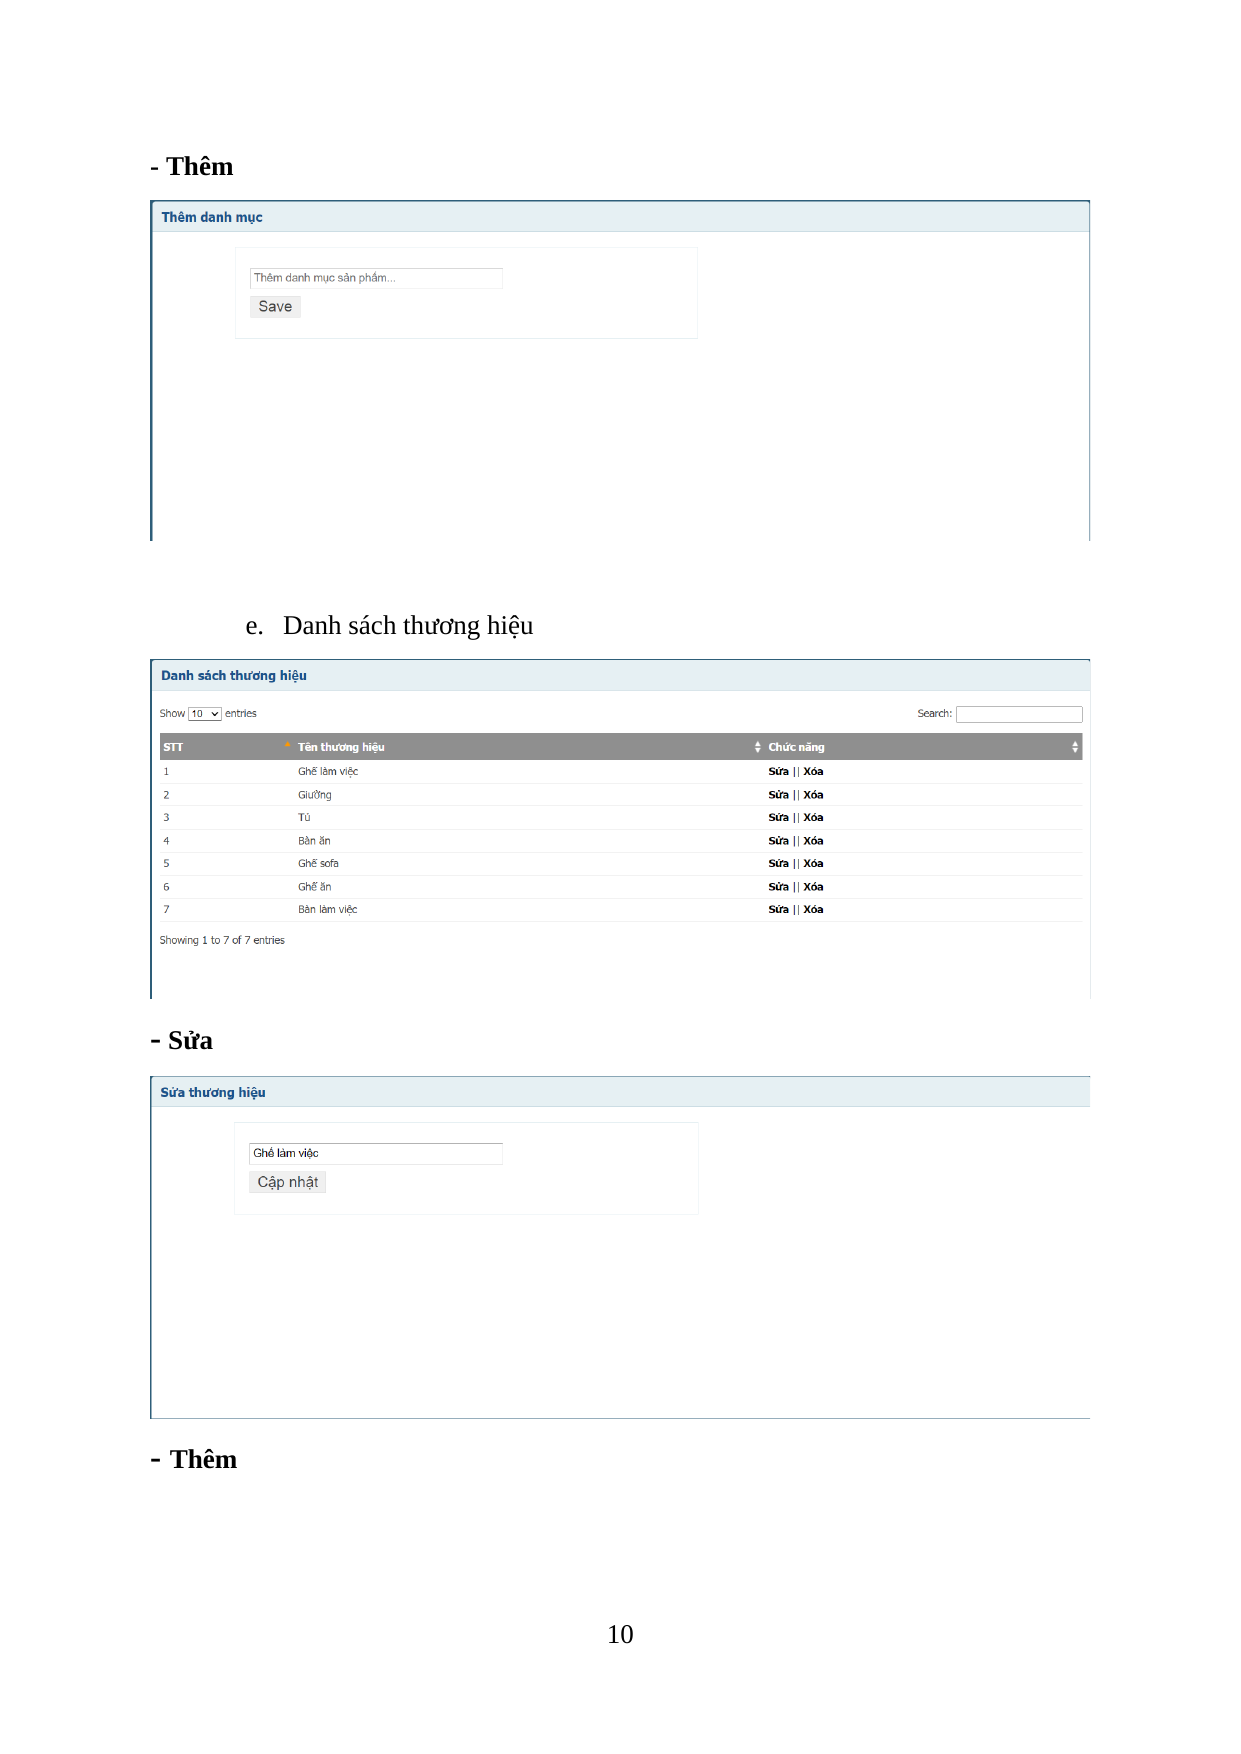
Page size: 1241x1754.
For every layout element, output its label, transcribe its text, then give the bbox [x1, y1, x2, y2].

list Danh sách thương hiệu [245, 609, 1090, 641]
text - Thêm [150, 150, 1090, 181]
text - Thêm [150, 1437, 1090, 1476]
text - Sửa [150, 1018, 1090, 1056]
picture [150, 1076, 1091, 1419]
picture [150, 659, 1091, 999]
picture [150, 200, 1091, 541]
